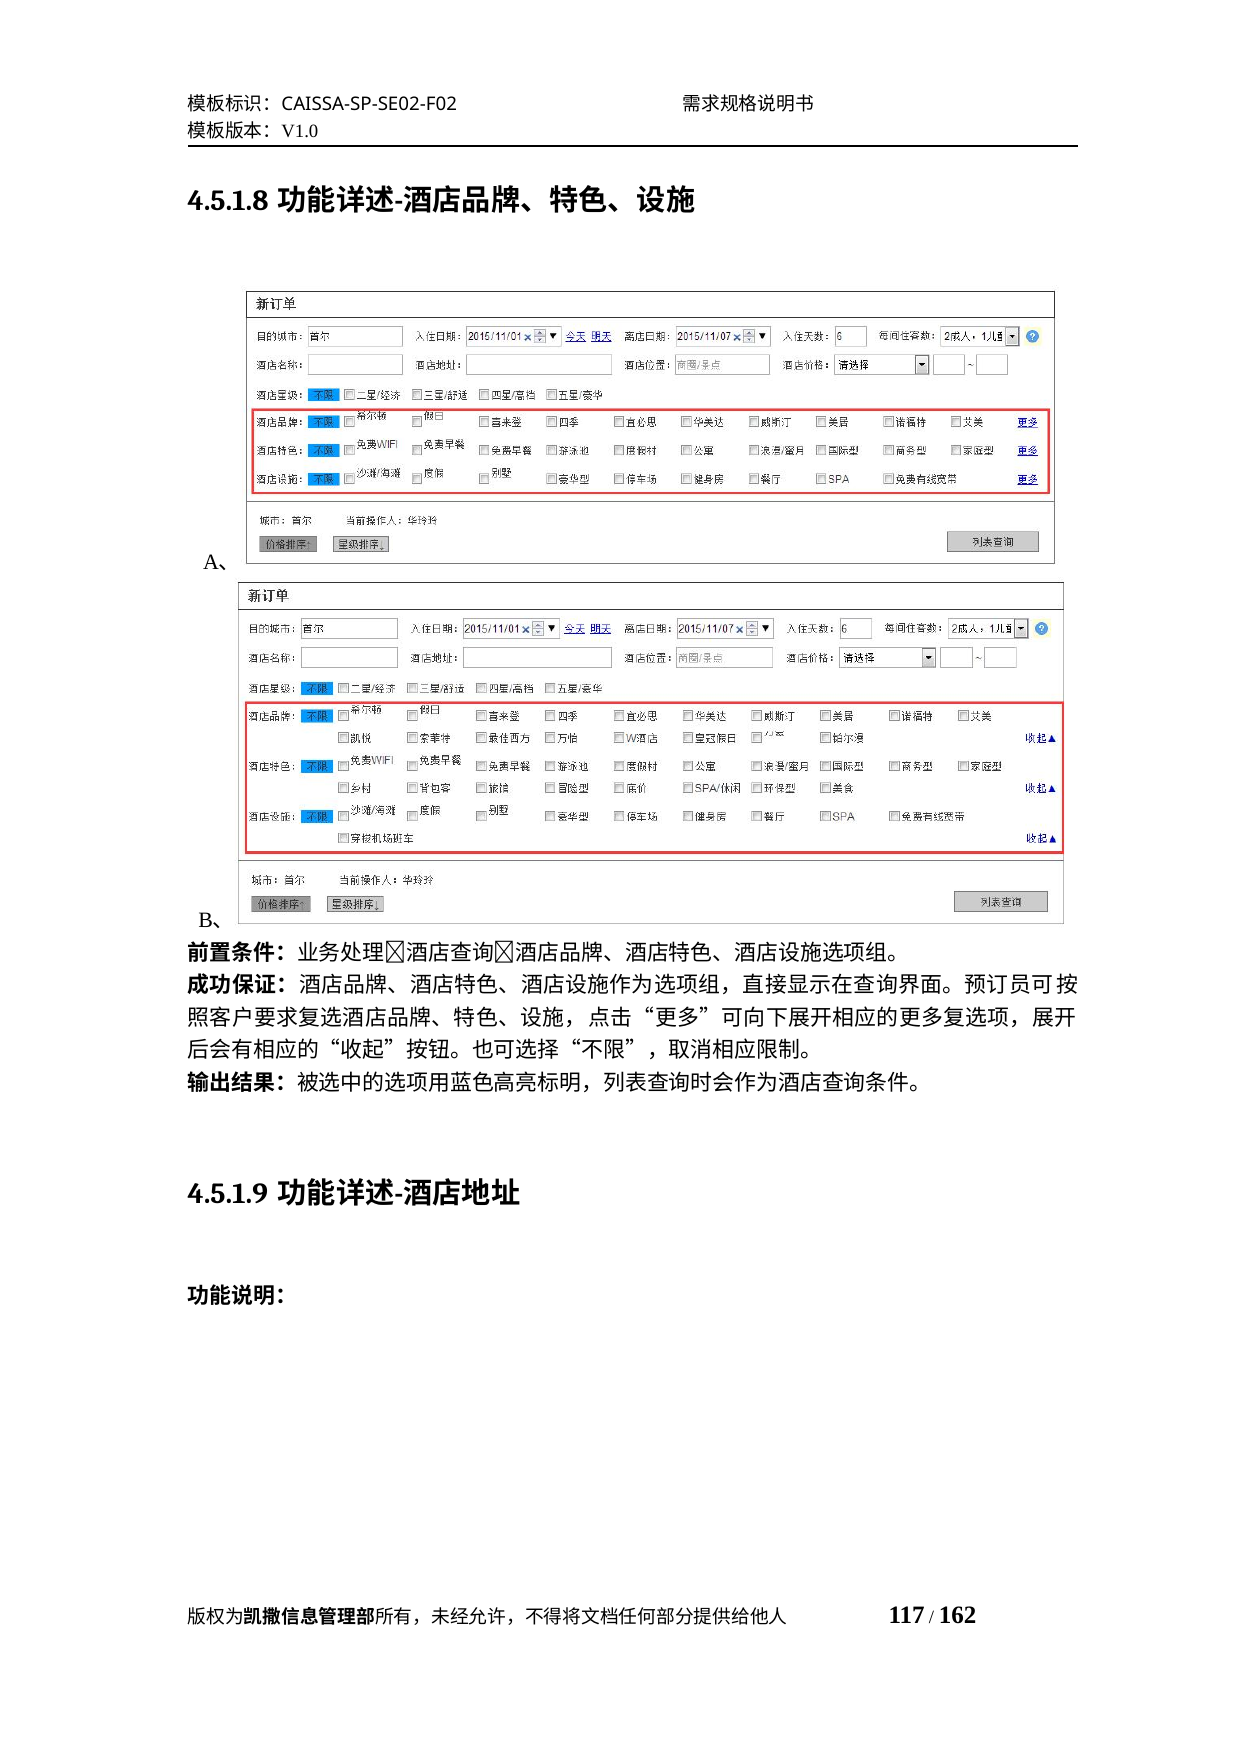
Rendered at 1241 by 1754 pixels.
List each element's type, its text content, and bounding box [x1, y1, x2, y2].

subtitle 功能详述-酒店地址 [187, 1159, 1078, 1224]
subtitle 功能详述-酒店品牌、特色、设施 [187, 166, 1078, 231]
picture [234, 577, 1068, 928]
text 成功保证：酒店品牌、酒店特色、酒店设施作为选项组，直接显示在查询界面。预订员可按照客户要求复选酒店品牌、特色、设施，点击“更多”可向下展开相应的更多复选项，展开后会有相应的“收起”按钮。也可选择“不限”，取消相应限制。 [187, 967, 1078, 1064]
text 前置条件：业务处理酒店查询酒店品牌、酒店特色、酒店设施选项组。 [187, 934, 1078, 967]
text 功能说明： [187, 1277, 1078, 1310]
picture [240, 285, 1063, 570]
text 输出结果：被选中的选项用蓝色高亮标明，列表查询时会作为酒店查询条件。 [187, 1064, 1078, 1097]
